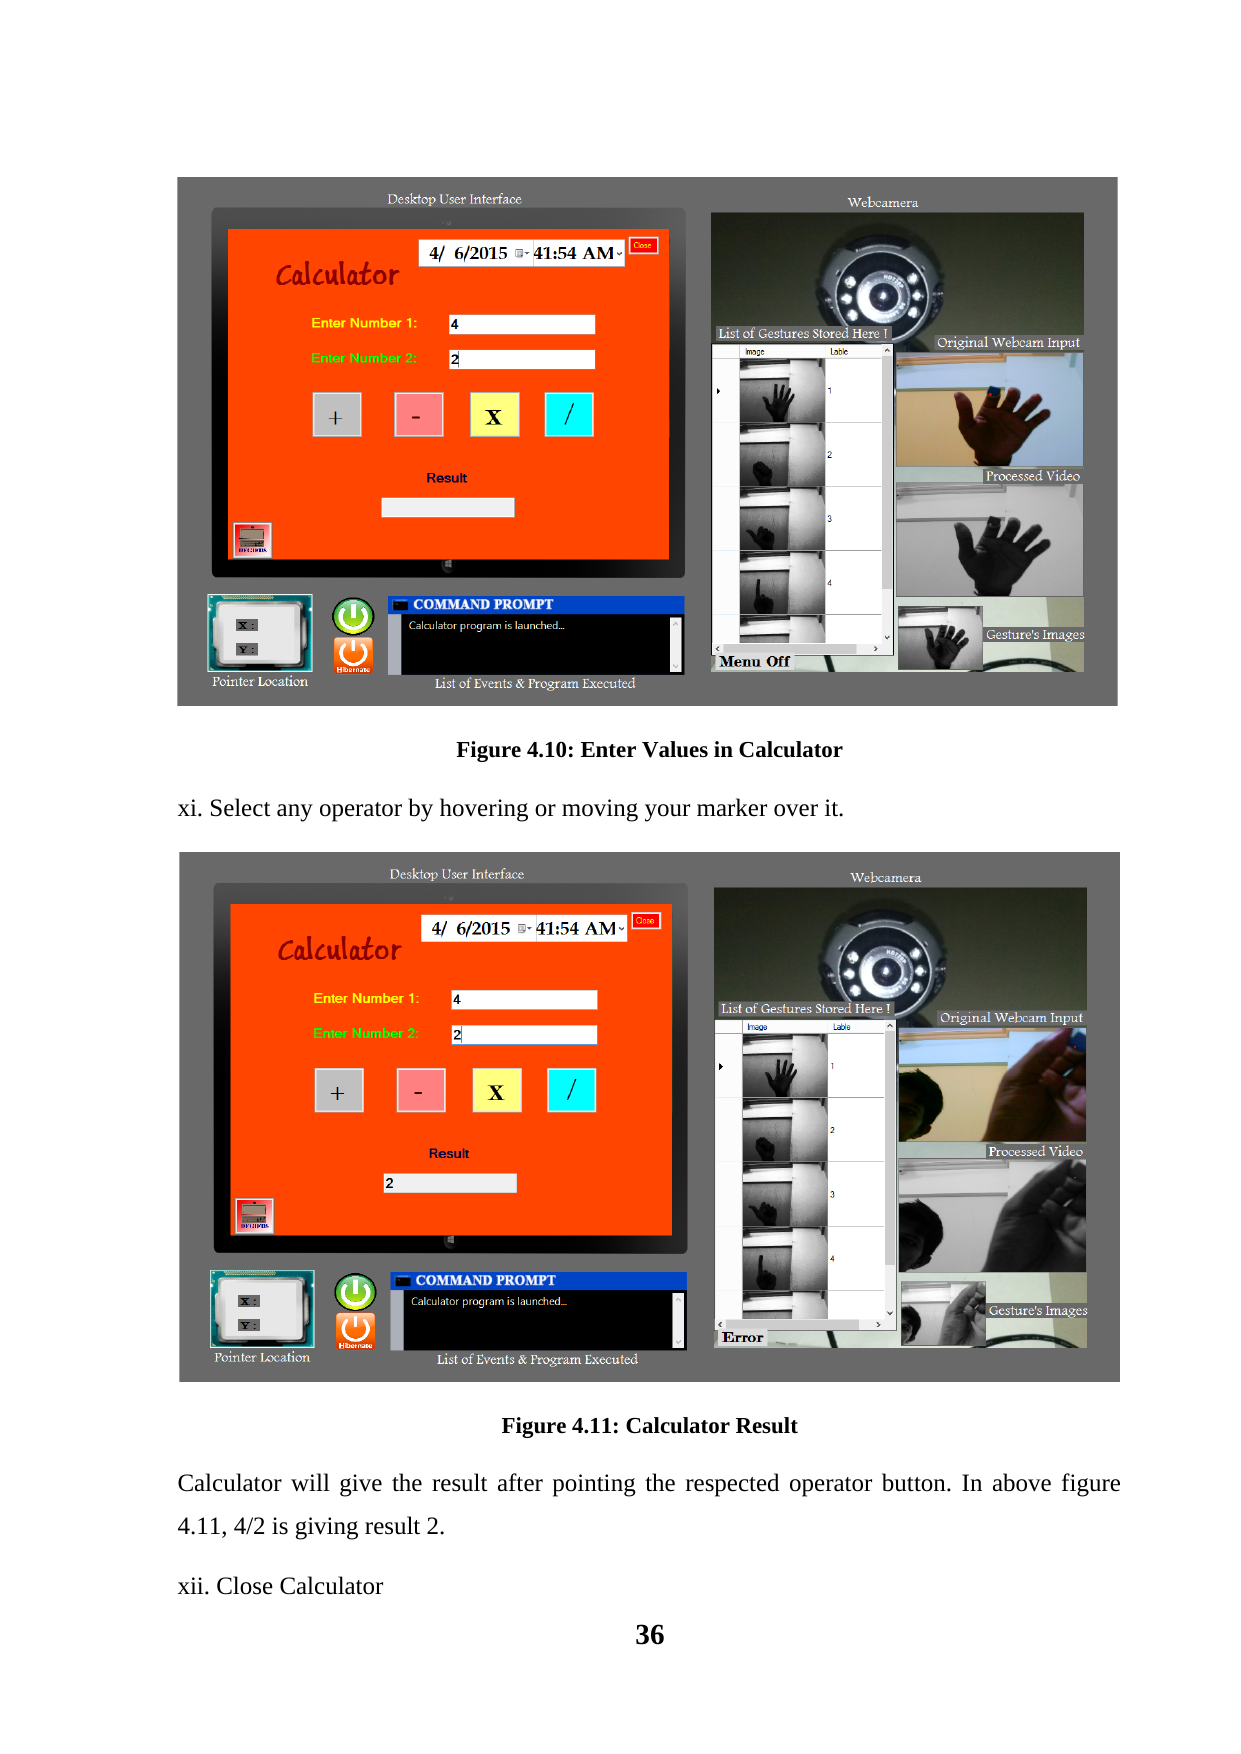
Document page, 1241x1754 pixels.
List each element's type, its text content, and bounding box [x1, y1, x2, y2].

picture [179, 852, 1120, 1382]
text xi. Select any operator by hovering or moving your marker over it. [177, 793, 1122, 821]
picture [177, 177, 1118, 706]
text Calculator will give the result after pointing the respected operator button. In above figure 4.11, 4/2 is giving result 2. [177, 1468, 1122, 1540]
text xii. Close Calculator [177, 1571, 1122, 1600]
text Figure 4.11: Calculator Result [177, 1412, 1122, 1438]
text Figure 4.10: Enter Values in Calculator [177, 737, 1122, 763]
